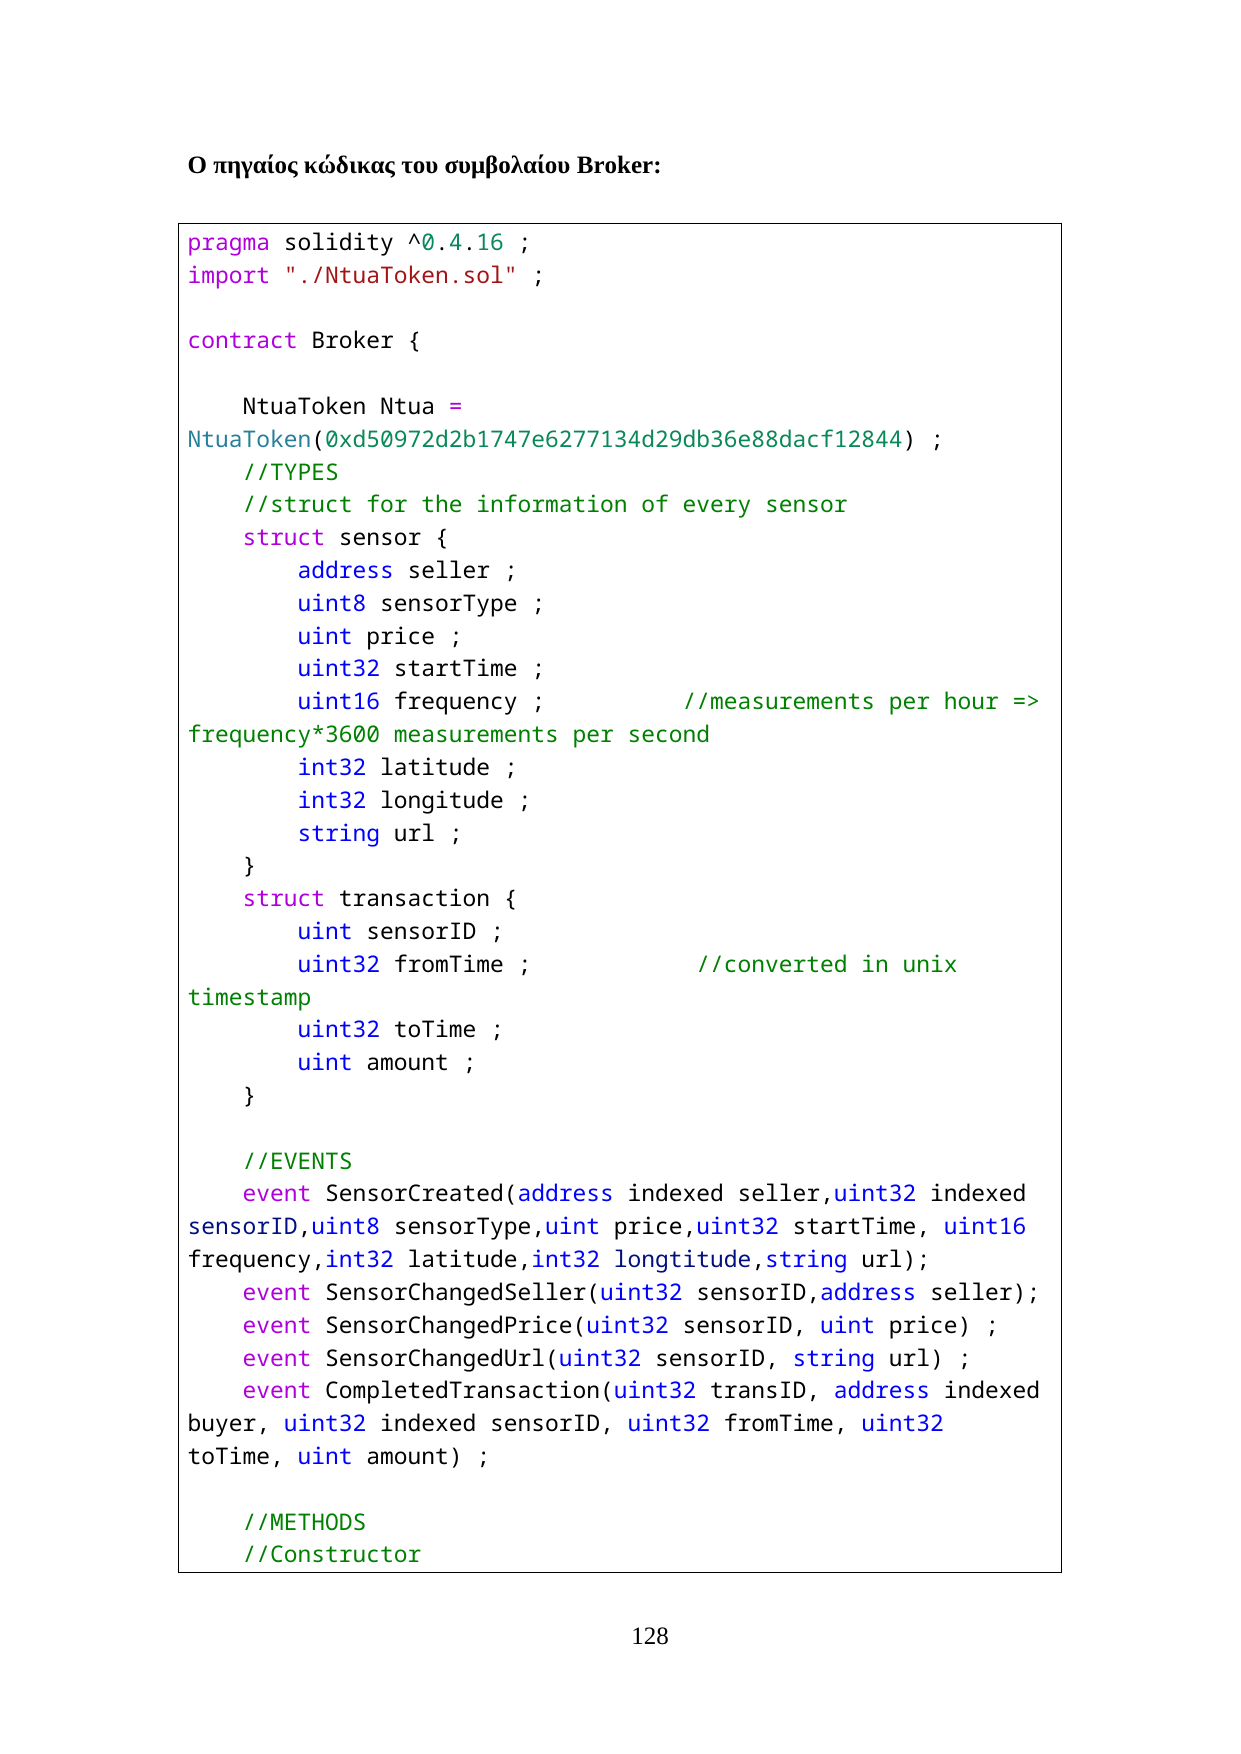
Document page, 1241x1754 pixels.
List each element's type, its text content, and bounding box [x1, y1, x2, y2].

text event SensorChangedSeller(uint32 sensorID,address seller); [179, 1273, 1061, 1306]
text NtuaToken Ntua = NtuaToken(0xd50972d2b1747e6277134d29db36e88dacf12844) ; [179, 387, 1061, 452]
text address seller ; [179, 551, 1061, 584]
text event SensorCreated(address indexed seller,uint32 indexed sensorID,uint8 sensorType,uint price,uint32 startTime, uint16 frequency,int32 latitude,int32 longtitude,string url); [179, 1174, 1061, 1273]
text uint32 fromTime ; //converted in unix timestamp [179, 944, 1061, 1010]
text import "./NtuaToken.sol" ; [179, 256, 1061, 290]
text uint32 toTime ; [179, 1010, 1061, 1043]
text event SensorChangedUrl(uint32 sensorID, string url) ; [179, 1338, 1061, 1371]
text uint16 frequency ; //measurements per hour => frequency*3600 measurements per second [179, 682, 1061, 748]
text //METHODS [179, 1502, 1061, 1535]
text int32 longitude ; [179, 781, 1061, 813]
text Ο πηγαίος κώδικας του συμβολαίου Broker: [187, 150, 1053, 179]
text //TYPES [179, 452, 1061, 485]
text event CompletedTransaction(uint32 transID, address indexed buyer, uint32 indexed sensorID, uint32 fromTime, uint32 toTime, uint amount) ; [179, 1371, 1061, 1471]
text uint amount ; [179, 1043, 1061, 1076]
text contract Broker { [179, 321, 1061, 356]
text int32 latitude ; [179, 748, 1061, 781]
text string url ; [179, 813, 1061, 846]
text struct sensor { [179, 518, 1061, 551]
text } [179, 1076, 1061, 1110]
text uint8 sensorType ; [179, 584, 1061, 616]
text //Constructor [179, 1535, 1061, 1572]
text pragma solidity ^0.4.16 ; [179, 224, 1061, 256]
text //EVENTS [179, 1141, 1061, 1174]
text uint price ; [179, 616, 1061, 649]
text event SensorChangedPrice(uint32 sensorID, uint price) ; [179, 1306, 1061, 1338]
text struct transaction { [179, 879, 1061, 912]
text } [179, 846, 1061, 879]
text uint sensorID ; [179, 912, 1061, 944]
text //struct for the information of every sensor [179, 485, 1061, 518]
text uint32 startTime ; [179, 649, 1061, 682]
